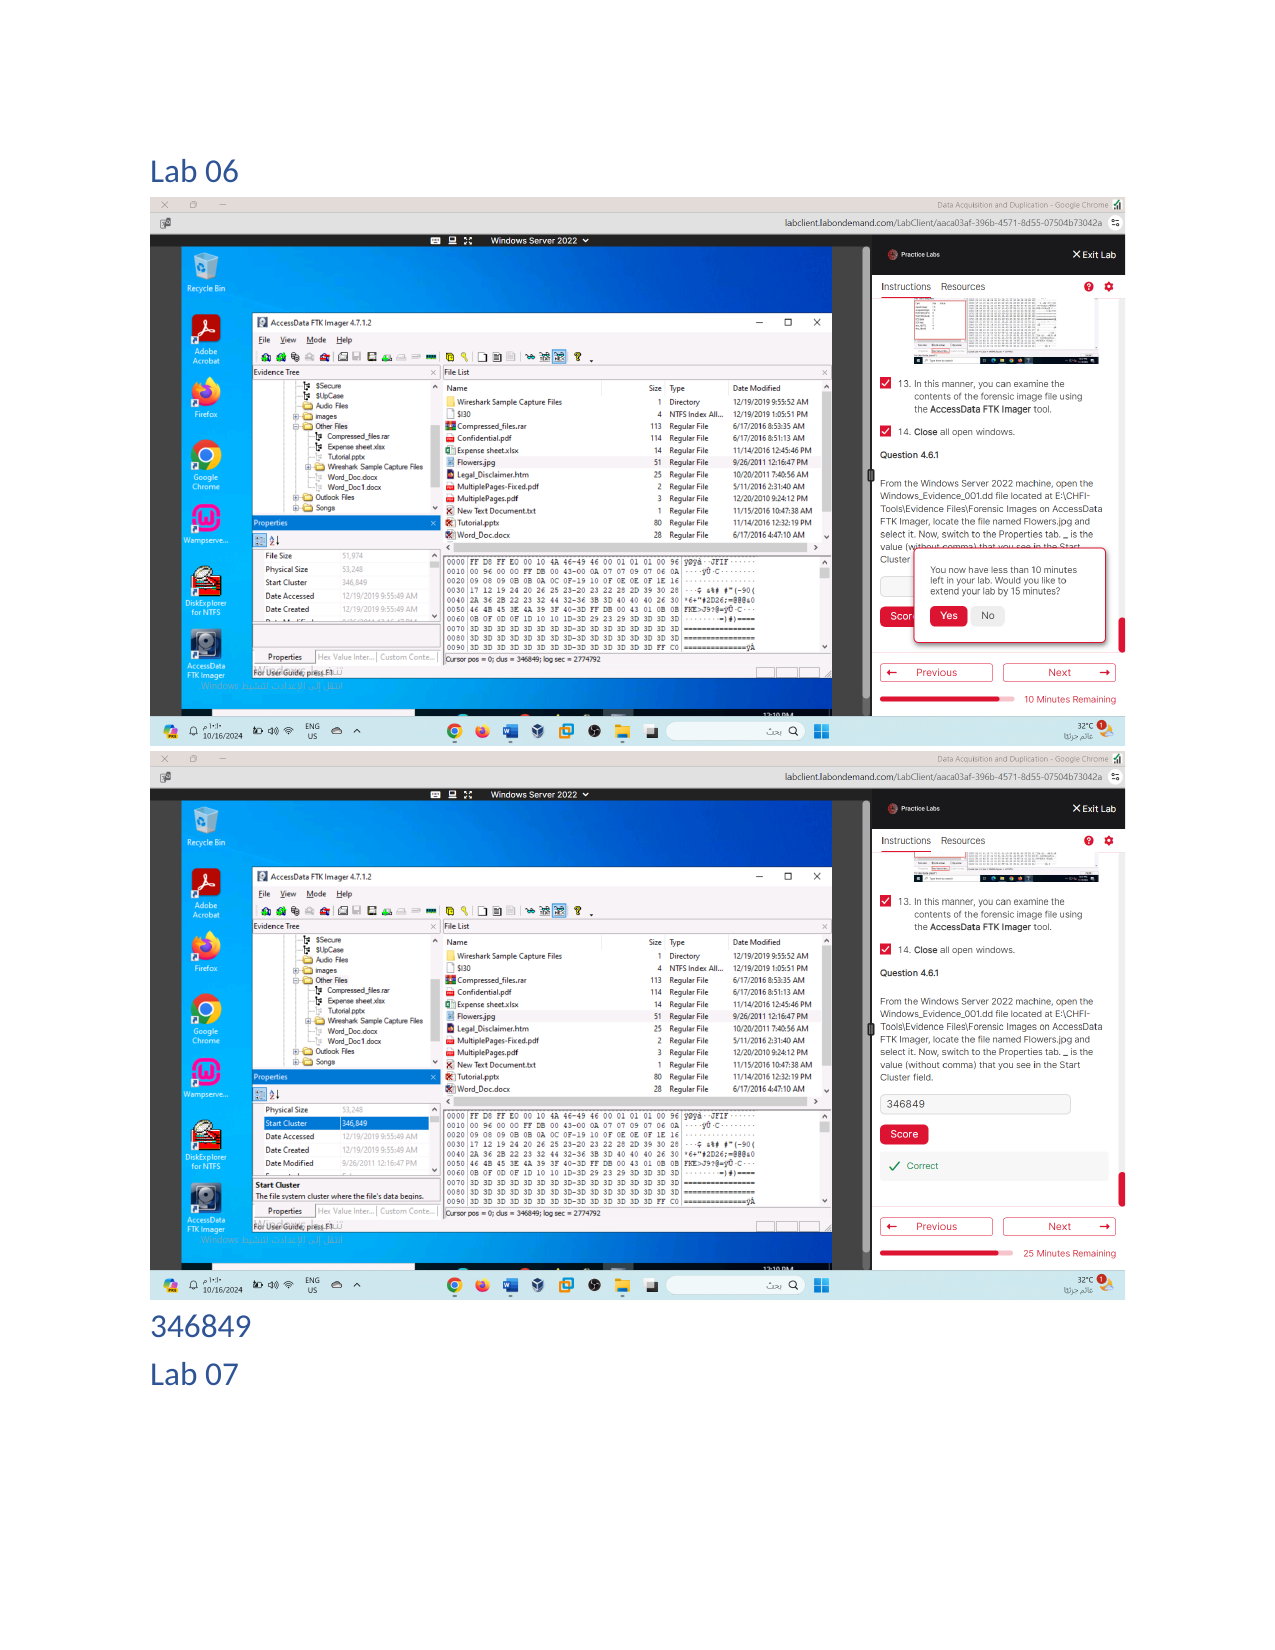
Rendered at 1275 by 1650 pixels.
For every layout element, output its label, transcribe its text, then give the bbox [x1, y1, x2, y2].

text 346849 [150, 1305, 1126, 1346]
text Lab 07 [150, 1353, 1126, 1393]
picture [150, 197, 1125, 746]
text Lab 06 [150, 150, 1126, 191]
picture [150, 751, 1125, 1300]
